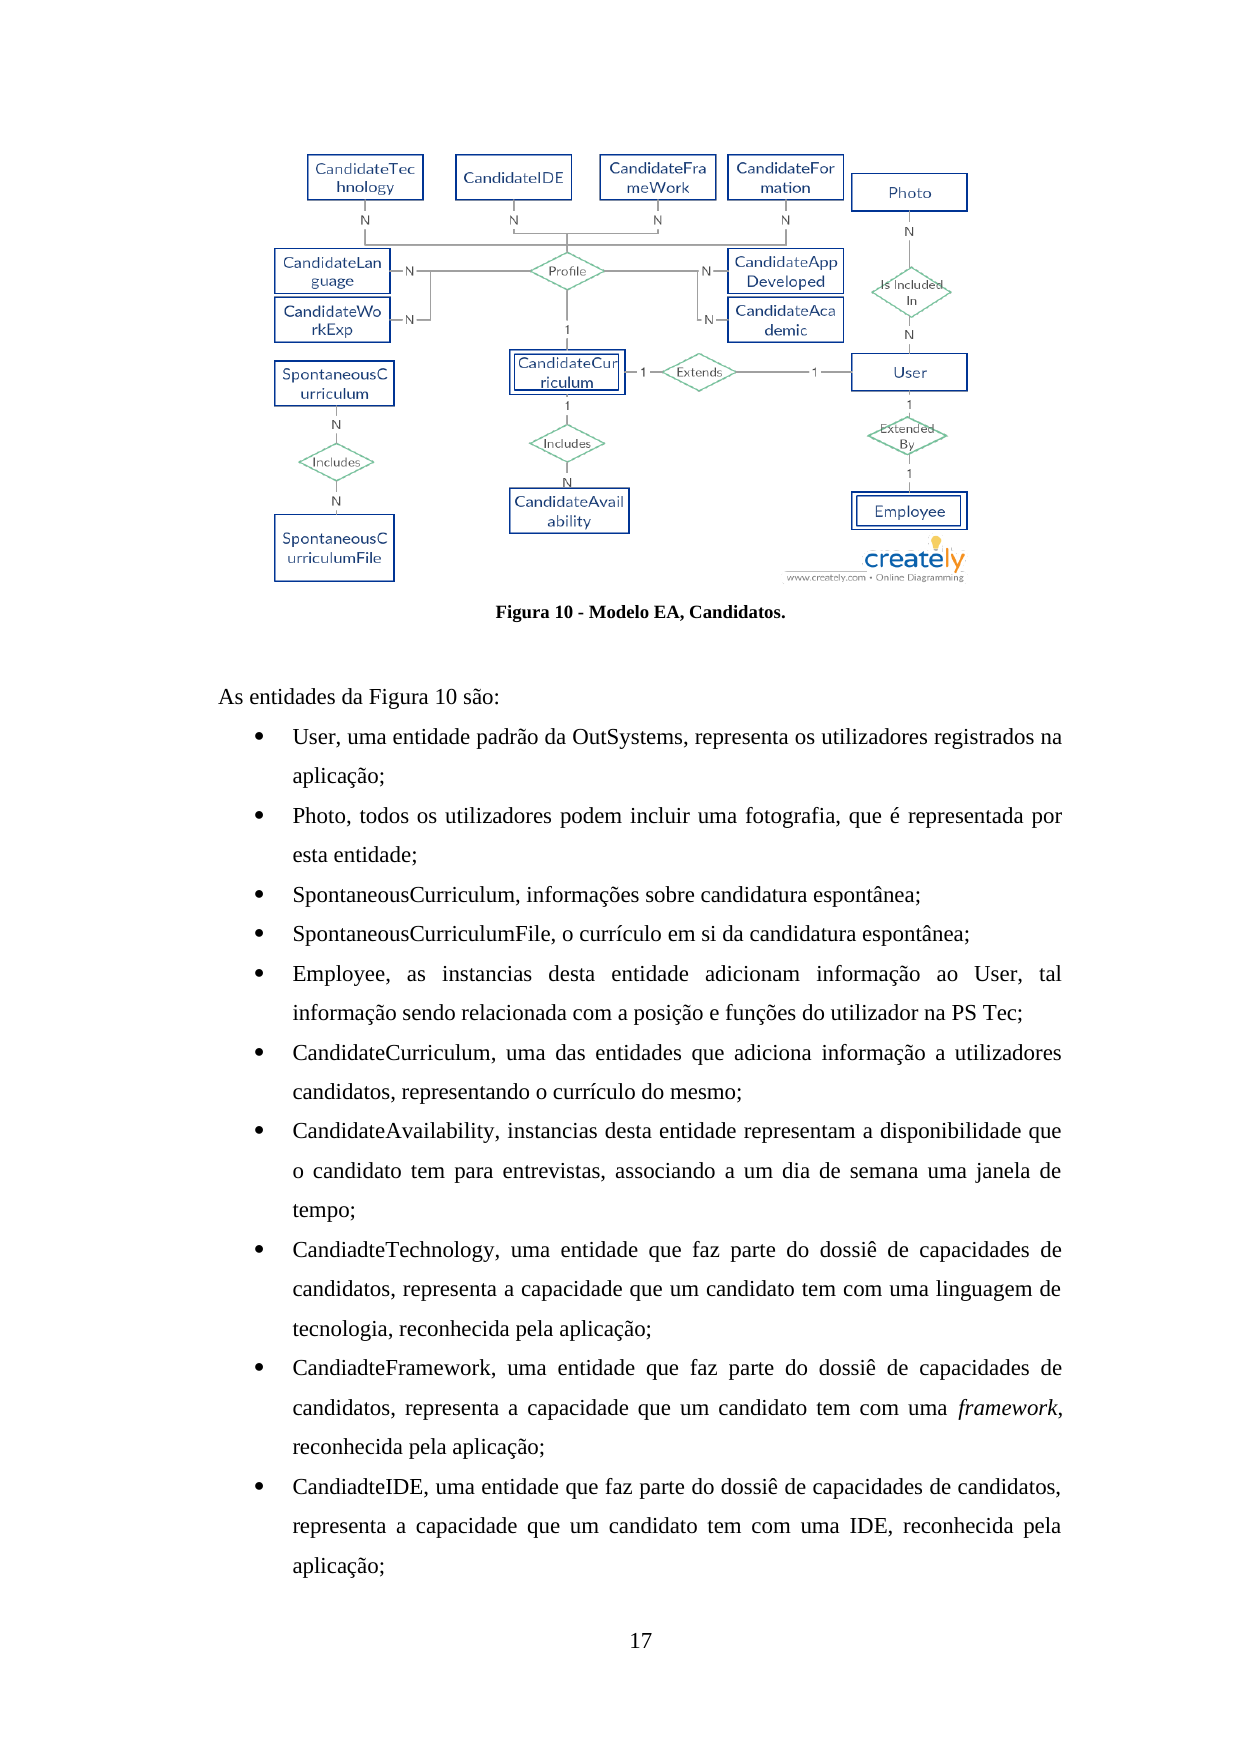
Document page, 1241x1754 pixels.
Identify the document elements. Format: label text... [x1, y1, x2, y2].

list Photo, todos os utilizadores podem incluir uma fotografia, que é representada por esta entidade; [255, 802, 1063, 867]
list CandiadteIDE, uma entidade que faz parte do dossiê de capacidades de candidatos, representa a capacidade que um candidato tem com uma IDE, reconhecida pela aplicação; [255, 1473, 1063, 1578]
picture [266, 147, 975, 589]
text As entidades da Figura 10 são: [177, 683, 1063, 709]
list User, uma entidade padrão da OutSystems, representa os utilizadores registrados na aplicação; [255, 723, 1063, 788]
list CandidateAvailability, instancias desta entidade representam a disponibilidade que o candidato tem para entrevistas, associando a um dia de semana uma janela de tempo; [255, 1117, 1063, 1223]
list Employee, as instancias desta entidade adicionam informação ao User, tal informação sendo relacionada com a posição e funções do utilizador na PS Tec; [255, 959, 1063, 1025]
list CandiadteTechnology, uma entidade que faz parte do dossiê de capacidades de candidatos, representa a capacidade que um candidato tem com uma linguagem de tecnologia, reconhecida pela aplicação; [255, 1236, 1063, 1341]
list SpontaneousCurriculum, informações sobre candidatura espontânea; [255, 881, 1063, 907]
list CandiadteFramework, uma entidade que faz parte do dossiê de capacidades de candidatos, representa a capacidade que um candidato tem com uma framework, reconhecida pela aplicação; [255, 1354, 1063, 1460]
list CandidateCurriculum, uma das entidades que adiciona informação a utilizadores candidatos, representando o currículo do mesmo; [255, 1038, 1063, 1104]
list SpontaneousCurriculumFile, o currículo em si da candidatura espontânea; [255, 920, 1063, 946]
